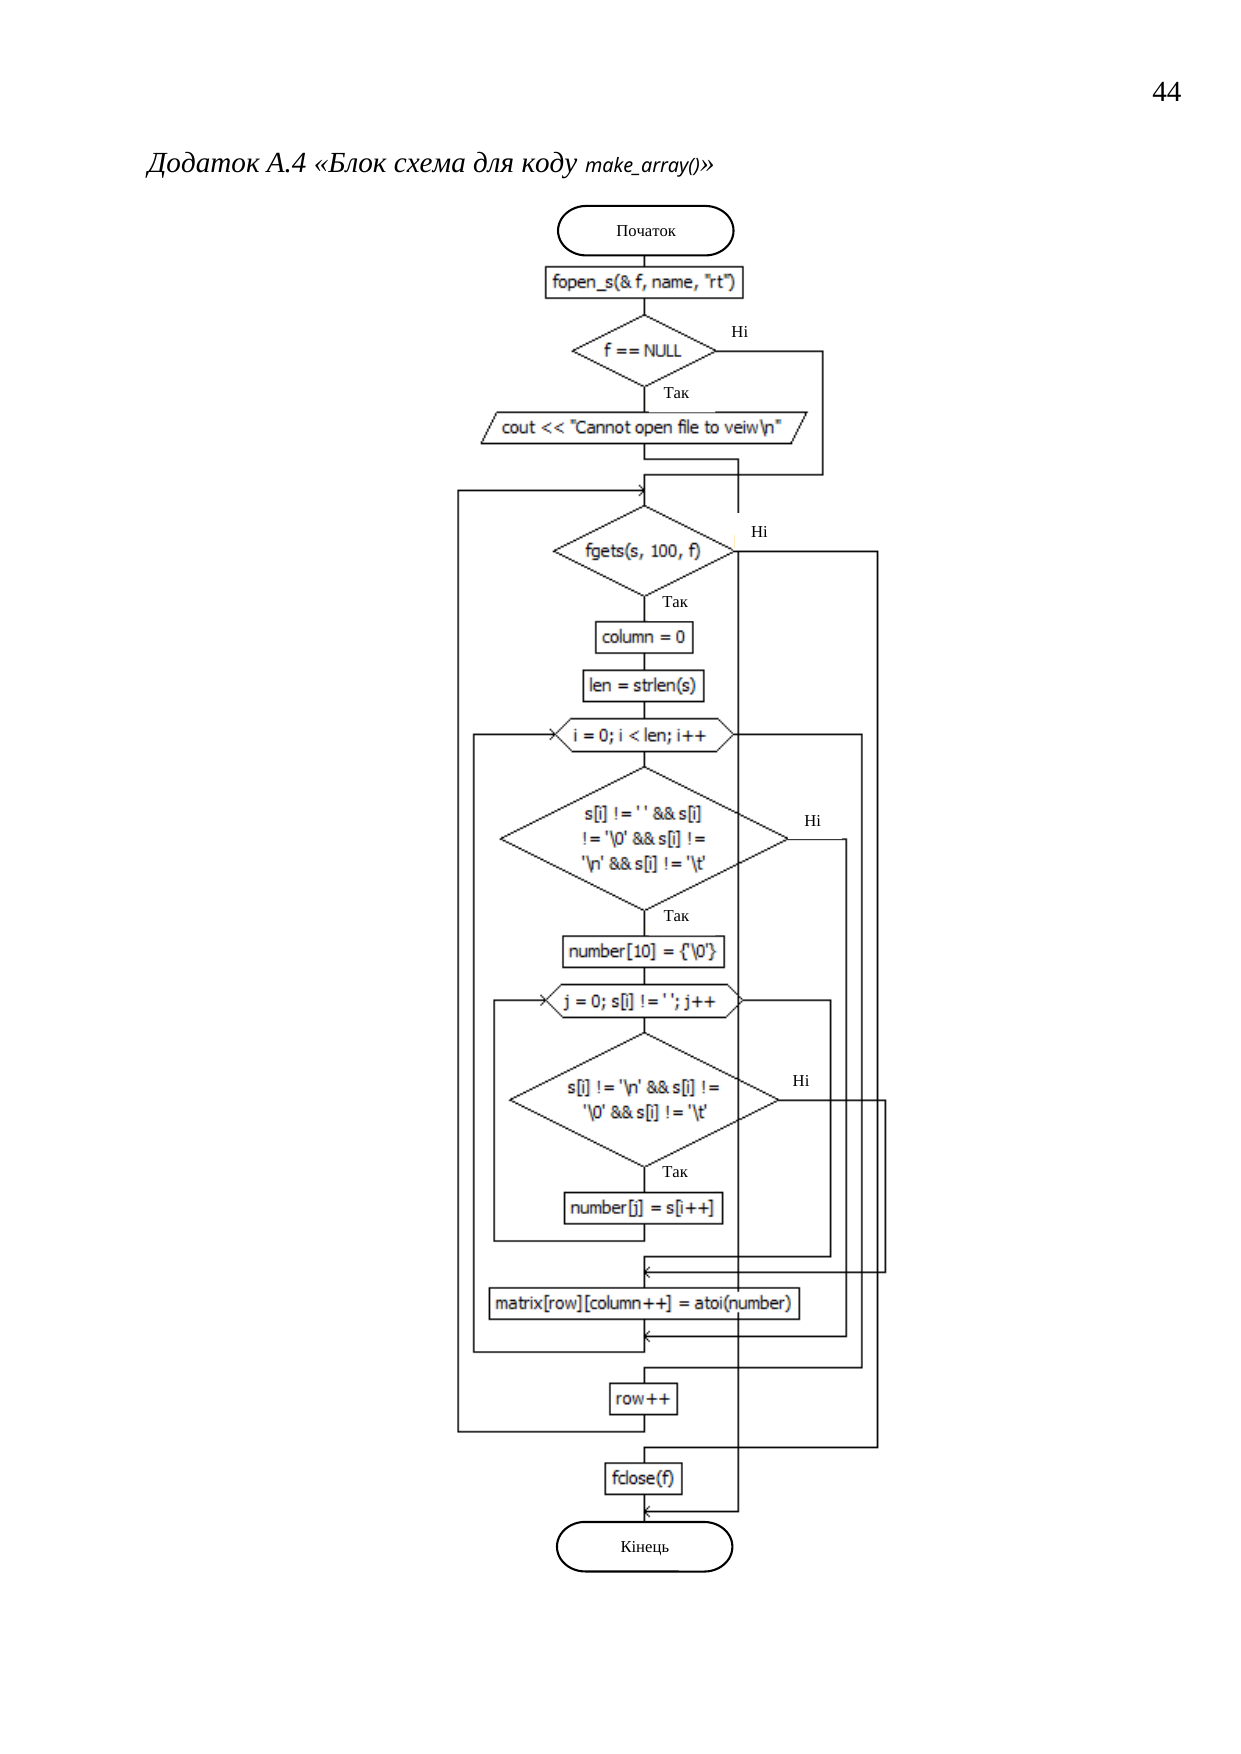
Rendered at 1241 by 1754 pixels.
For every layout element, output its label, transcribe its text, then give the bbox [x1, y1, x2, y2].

subtitle Додаток A.4 «Блок схема для коду make_array()» [148, 145, 1181, 179]
picture [442, 256, 888, 1522]
